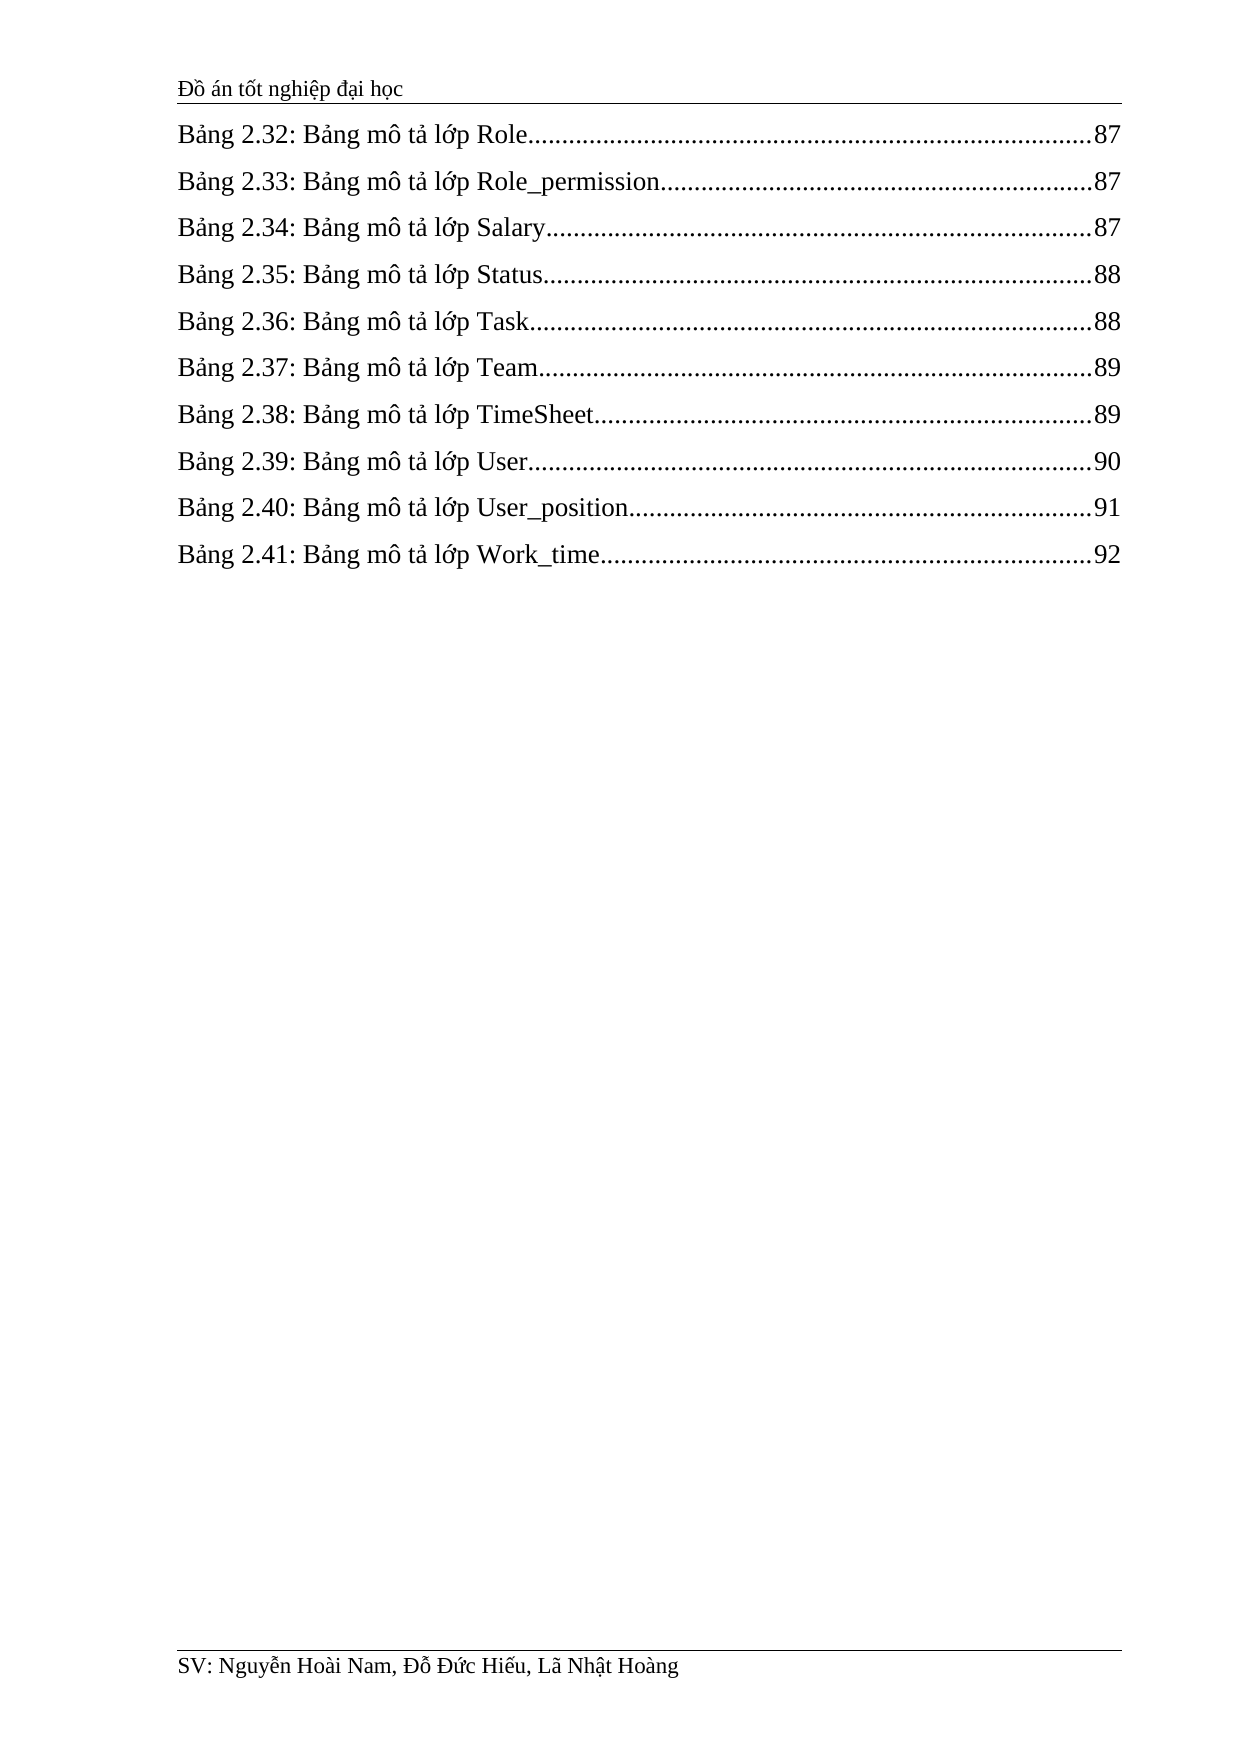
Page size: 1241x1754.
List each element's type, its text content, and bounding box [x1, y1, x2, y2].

text Bảng 2.39: Bảng mô tả lớp User 90 [177, 445, 1122, 476]
text Bảng 2.36: Bảng mô tả lớp Task 88 [177, 305, 1122, 336]
text Bảng 2.33: Bảng mô tả lớp Role_permission 87 [177, 165, 1122, 196]
text Bảng 2.34: Bảng mô tả lớp Salary 87 [177, 211, 1122, 243]
text Bảng 2.35: Bảng mô tả lớp Status 88 [177, 258, 1122, 289]
text Bảng 2.38: Bảng mô tả lớp TimeSheet 89 [177, 398, 1122, 429]
text Bảng 2.40: Bảng mô tả lớp User_position 91 [177, 491, 1122, 523]
text Bảng 2.41: Bảng mô tả lớp Work_time 92 [177, 538, 1122, 569]
text Bảng 2.32: Bảng mô tả lớp Role 87 [177, 118, 1122, 149]
text Bảng 2.37: Bảng mô tả lớp Team 89 [177, 351, 1122, 383]
